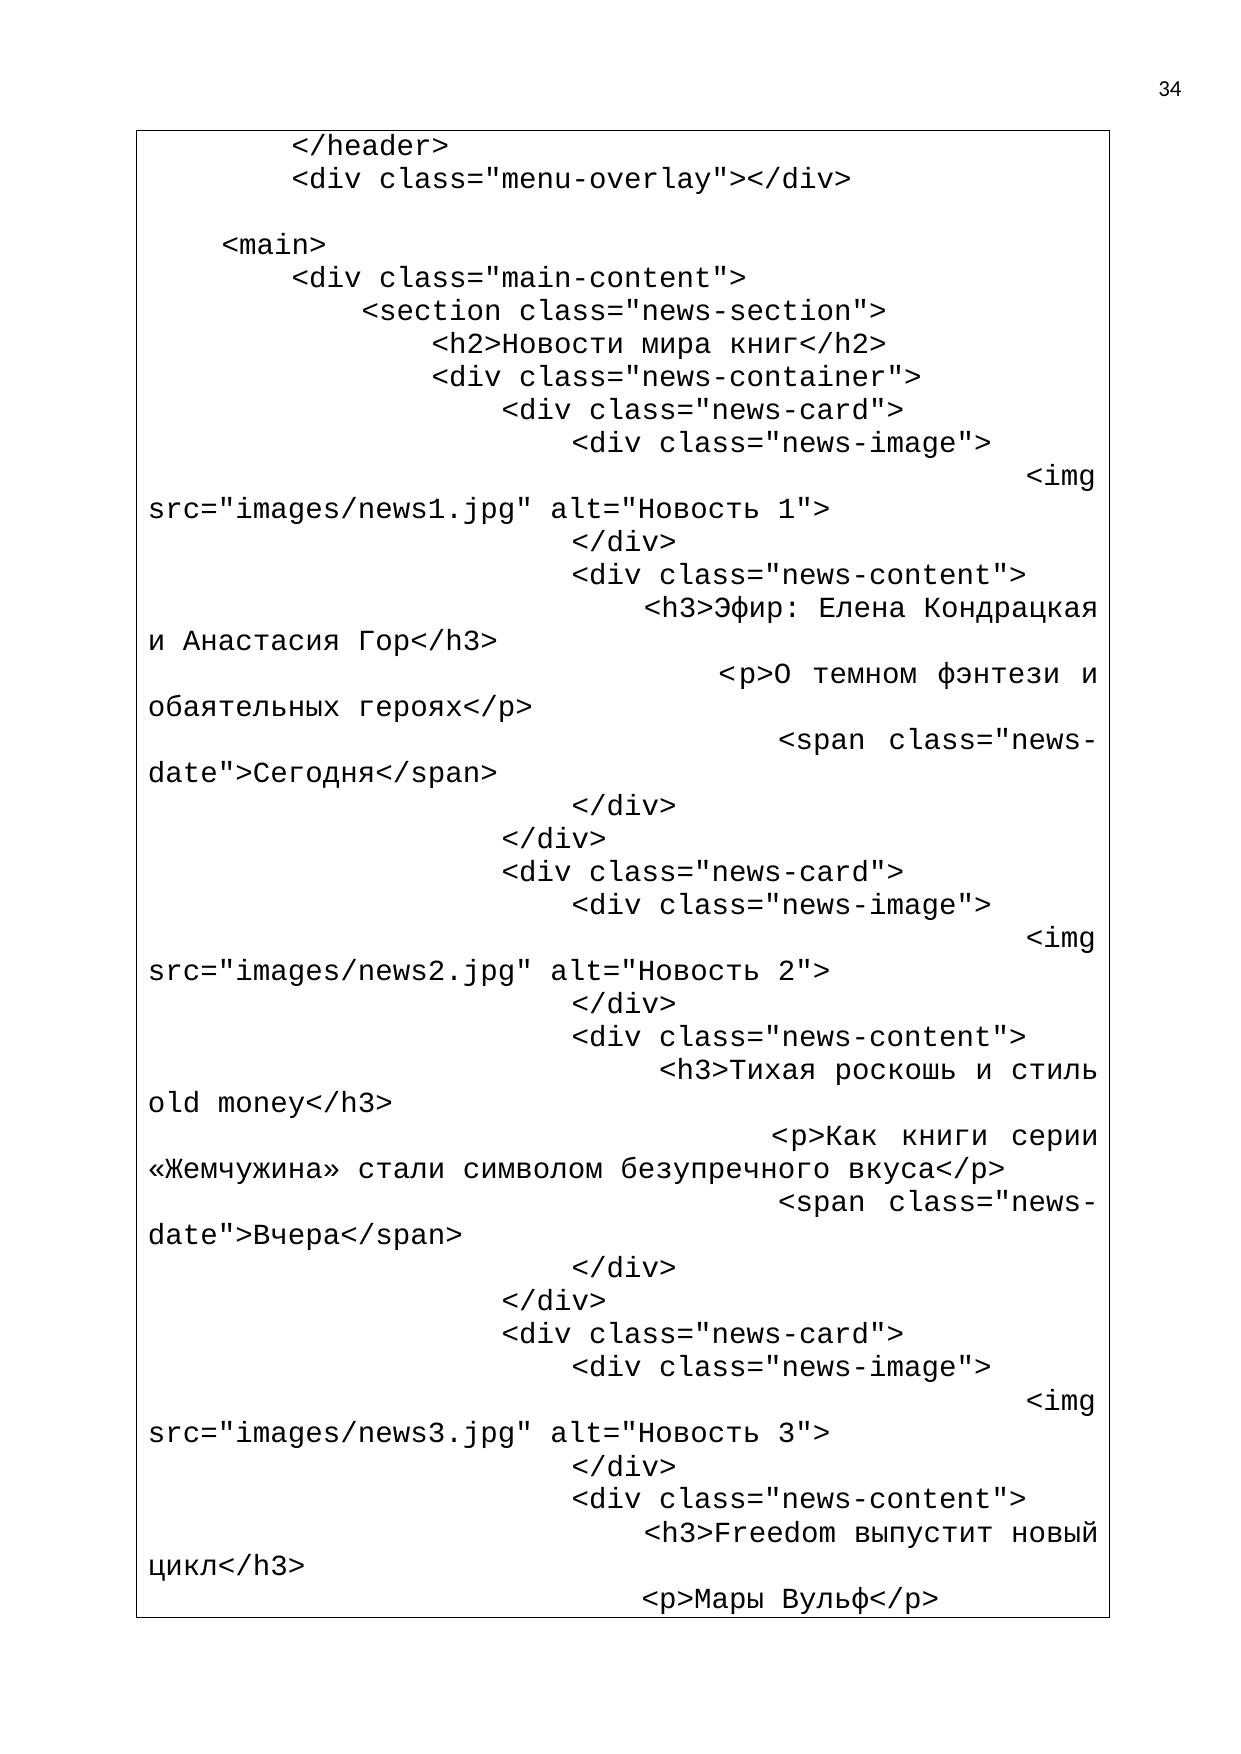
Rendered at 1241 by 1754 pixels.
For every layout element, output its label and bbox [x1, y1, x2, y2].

table_header [137, 131, 1109, 1617]
